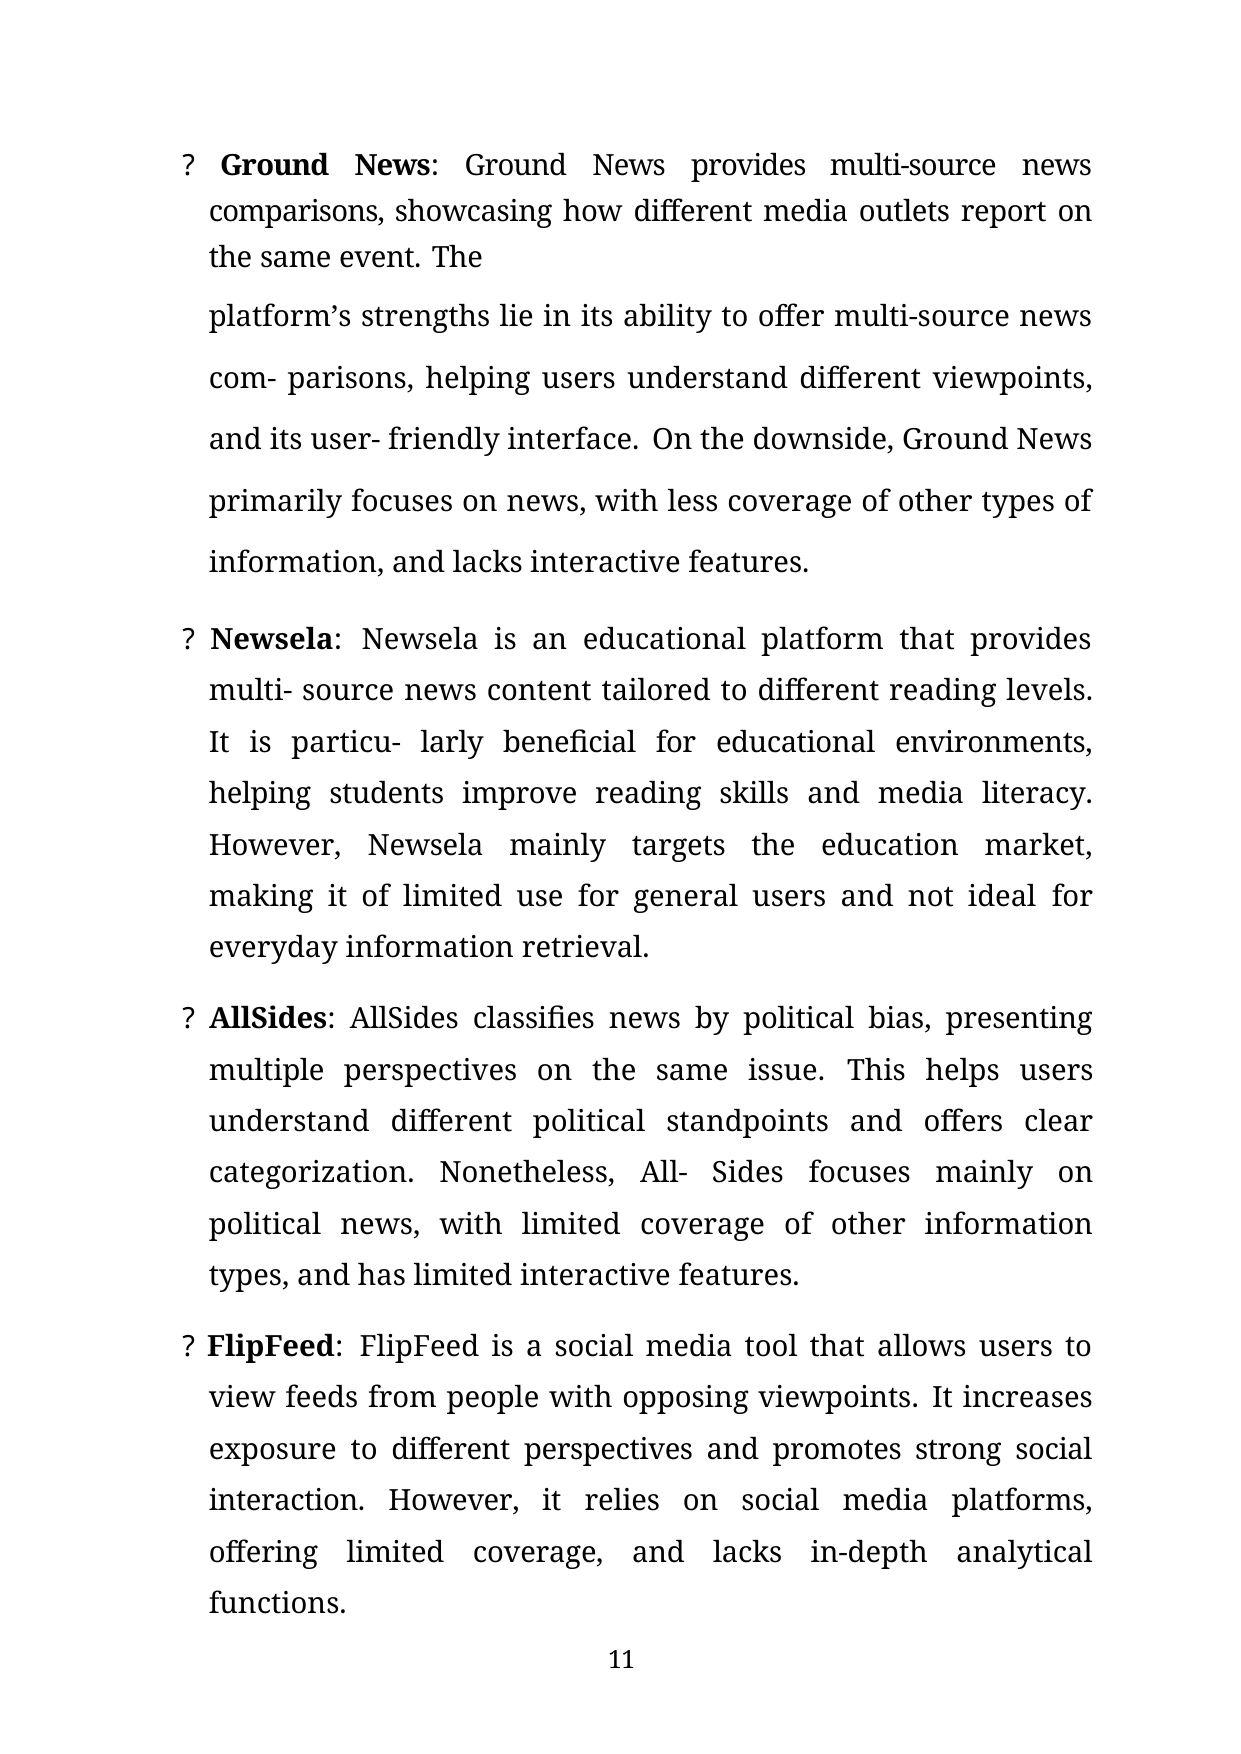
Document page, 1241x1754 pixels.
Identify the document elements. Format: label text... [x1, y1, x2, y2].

text ? Ground News: Ground News provides multi-source news comparisons, showcasing how different media outlets report on the same event. The [182, 144, 1093, 276]
text ? Newsela: Newsela is an educational platform that provides multi- source news content tailored to different reading levels. It is particu- larly beneficial for educational environments, helping students improve reading skills and media literacy. However, Newsela mainly targets the education market, making it of limited use for general users and not ideal for everyday information retrieval. [182, 608, 1093, 968]
text ? FlipFeed: FlipFeed is a social media tool that allows users to view feeds from people with opposing viewpoints. It increases exposure to different perspectives and promotes strong social interaction. However, it relies on social media platforms, offering limited coverage, and lacks in-depth analytical functions. [182, 1315, 1093, 1624]
text platform’s strengths lie in its ability to offer multi-source news com- parisons, helping users understand different viewpoints, and its user- friendly interface. On the downside, Ground News primarily focuses on news, with less coverage of other types of information, and lacks interactive features. [208, 296, 1093, 581]
text ? AllSides: AllSides classifies news by political bias, presenting multiple perspectives on the same issue. This helps users understand different political standpoints and offers clear categorization. Nonetheless, All- Sides focuses mainly on political news, with limited coverage of other information types, and has limited interactive features. [182, 987, 1093, 1296]
